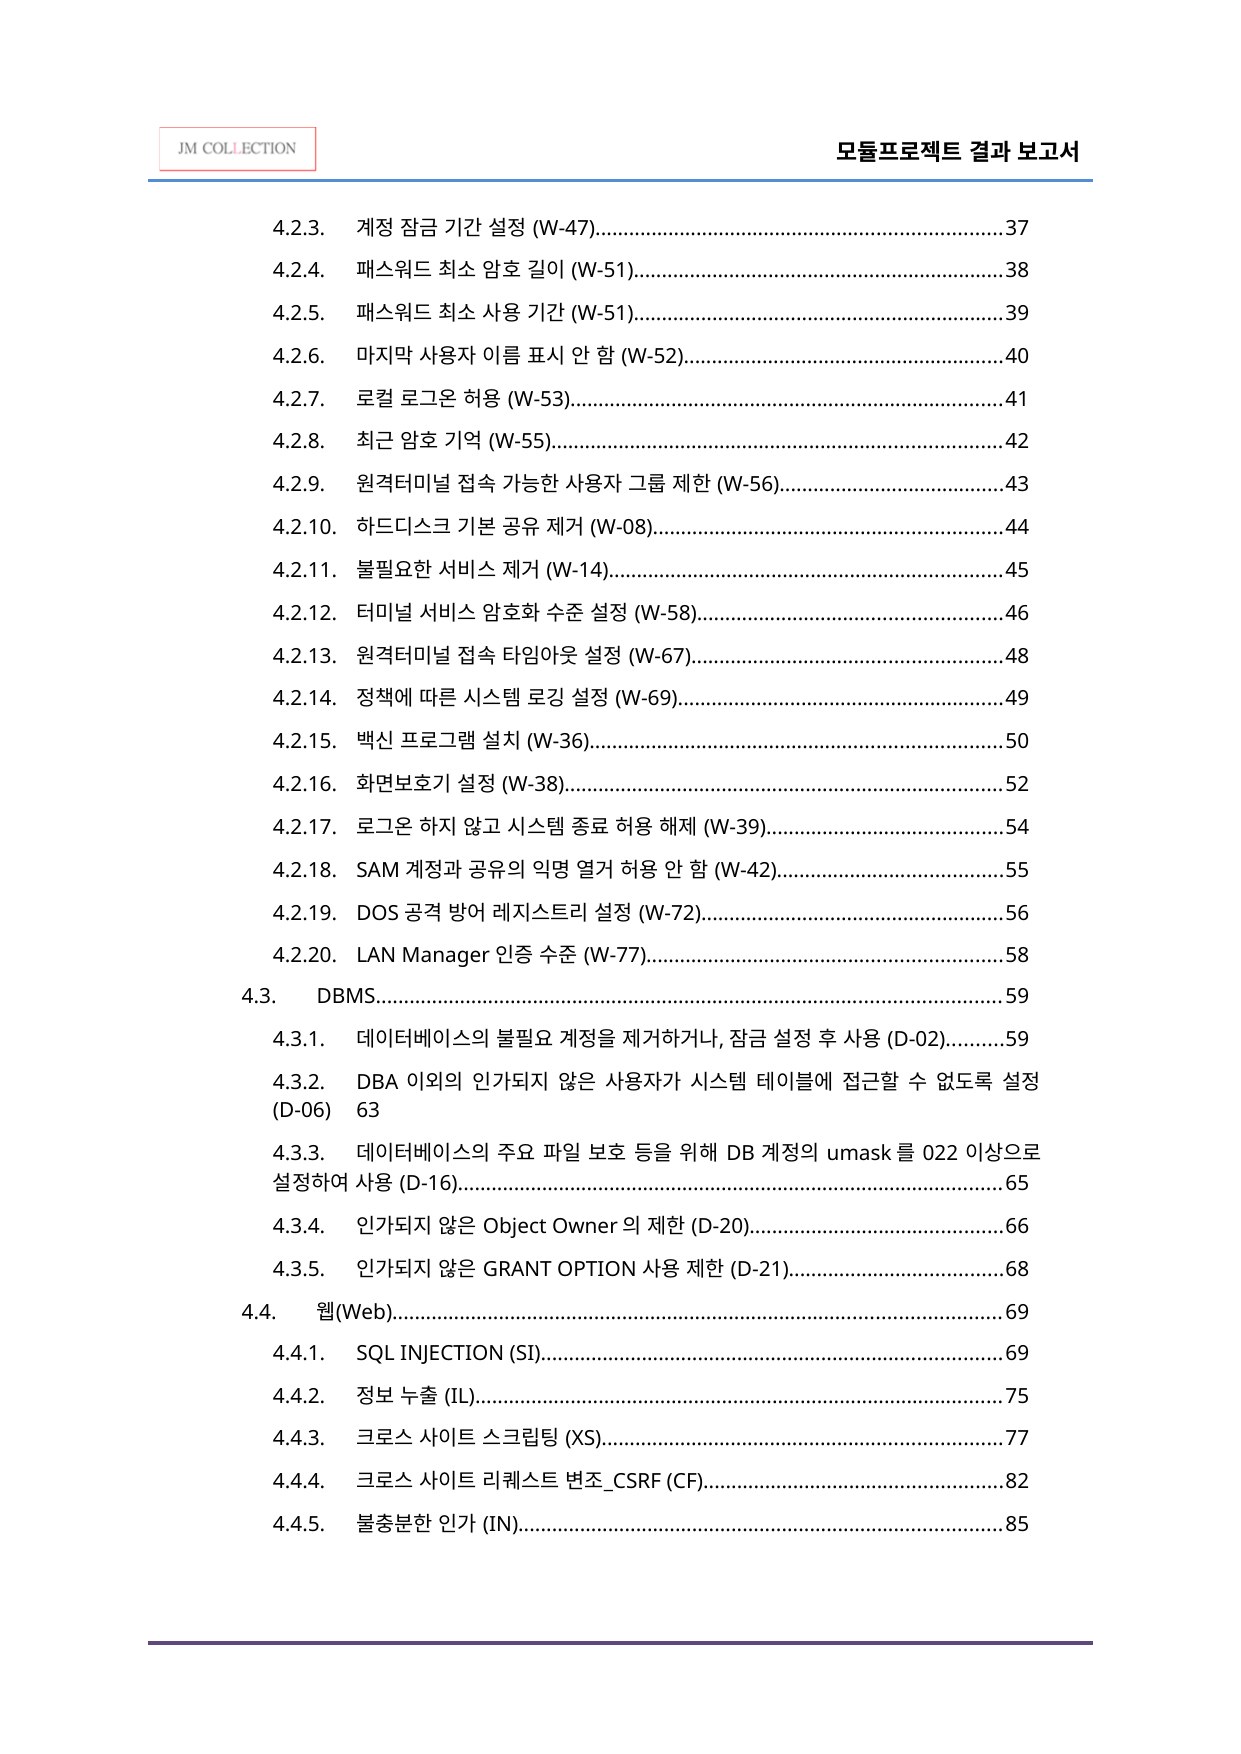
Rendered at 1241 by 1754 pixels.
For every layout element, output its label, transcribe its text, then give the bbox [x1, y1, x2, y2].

text 4.2.4. 패스워드 최소 암호 길이 (W-51) 38 [273, 253, 1042, 284]
text 4.3.5. 인가되지 않은 GRANT OPTION 사용 제한 (D-21) 68 [273, 1252, 1042, 1283]
text 4.4.3. 크로스 사이트 스크립팅 (XS) 77 [273, 1422, 1042, 1452]
text 4.2.8. 최근 암호 기억 (W-55) 42 [273, 425, 1042, 455]
text 4.4.1. SQL INJECTION (SI) 69 [273, 1338, 1042, 1366]
text 4.2.19. DOS 공격 방어 레지스트리 설정 (W-72) 56 [273, 896, 1042, 926]
text 4.2.3. 계정 잠금 기간 설정 (W-47) 37 [273, 211, 1042, 241]
text 4.2.20. LAN Manager 인증 수준 (W-77) 58 [273, 938, 1042, 969]
text 4.2.15. 백신 프로그램 설치 (W-36) 50 [273, 724, 1042, 755]
text 4.2.16. 화면보호기 설정 (W-38) 52 [273, 767, 1042, 798]
text 4.2.17. 로그온 하지 않고 시스템 종료 허용 해제 (W-39) 54 [273, 810, 1042, 840]
text 4.3.1. 데이터베이스의 불필요 계정을 제거하거나, 잠금 설정 후 사용 (D-02) 59 [273, 1022, 1042, 1053]
picture [159, 127, 318, 173]
text 4.3. DBMS 59 [241, 981, 1042, 1010]
text 4.2.18. SAM 계정과 공유의 익명 열거 허용 안 함 (W-42) 55 [273, 853, 1042, 883]
text 4.4.5. 불충분한 인가 (IN) 85 [273, 1507, 1042, 1538]
text 4.2.6. 마지막 사용자 이름 표시 안 함 (W-52) 40 [273, 339, 1042, 369]
text 4.2.7. 로컬 로그온 허용 (W-53) 41 [273, 382, 1042, 412]
text 4.3.2. DBA 이외의 인가되지 않은 사용자가 시스템 테이블에 접근할 수 없도록 설정 (D-06) 63 [273, 1065, 1042, 1124]
text 4.2.9. 원격터미널 접속 가능한 사용자 그룹 제한 (W-56) 43 [273, 468, 1042, 498]
text 4.2.14. 정책에 따른 시스템 로깅 설정 (W-69) 49 [273, 682, 1042, 712]
text 4.3.4. 인가되지 않은 Object Owner의 제한 (D-20) 66 [273, 1209, 1042, 1240]
text 4.4.2. 정보 누출 (IL) 75 [273, 1379, 1042, 1409]
text 4.2.12. 터미널 서비스 암호화 수준 설정 (W-58) 46 [273, 596, 1042, 626]
text 4.2.5. 패스워드 최소 사용 기간 (W-51) 39 [273, 296, 1042, 327]
text 4.2.13. 원격터미널 접속 타임아웃 설정 (W-67) 48 [273, 639, 1042, 669]
text 4.2.10. 하드디스크 기본 공유 제거 (W-08) 44 [273, 510, 1042, 541]
text 4.4. 웹(Web) 69 [241, 1295, 1042, 1325]
text 4.2.11. 불필요한 서비스 제거 (W-14) 45 [273, 553, 1042, 583]
text 4.3.3. 데이터베이스의 주요 파일 보호 등을 위해 DB 계정의 umask를 022 이상으로 설정하여 사용 (D-16) 65 [273, 1136, 1042, 1197]
text 4.4.4. 크로스 사이트 리퀘스트 변조_CSRF (CF) 82 [273, 1464, 1042, 1495]
